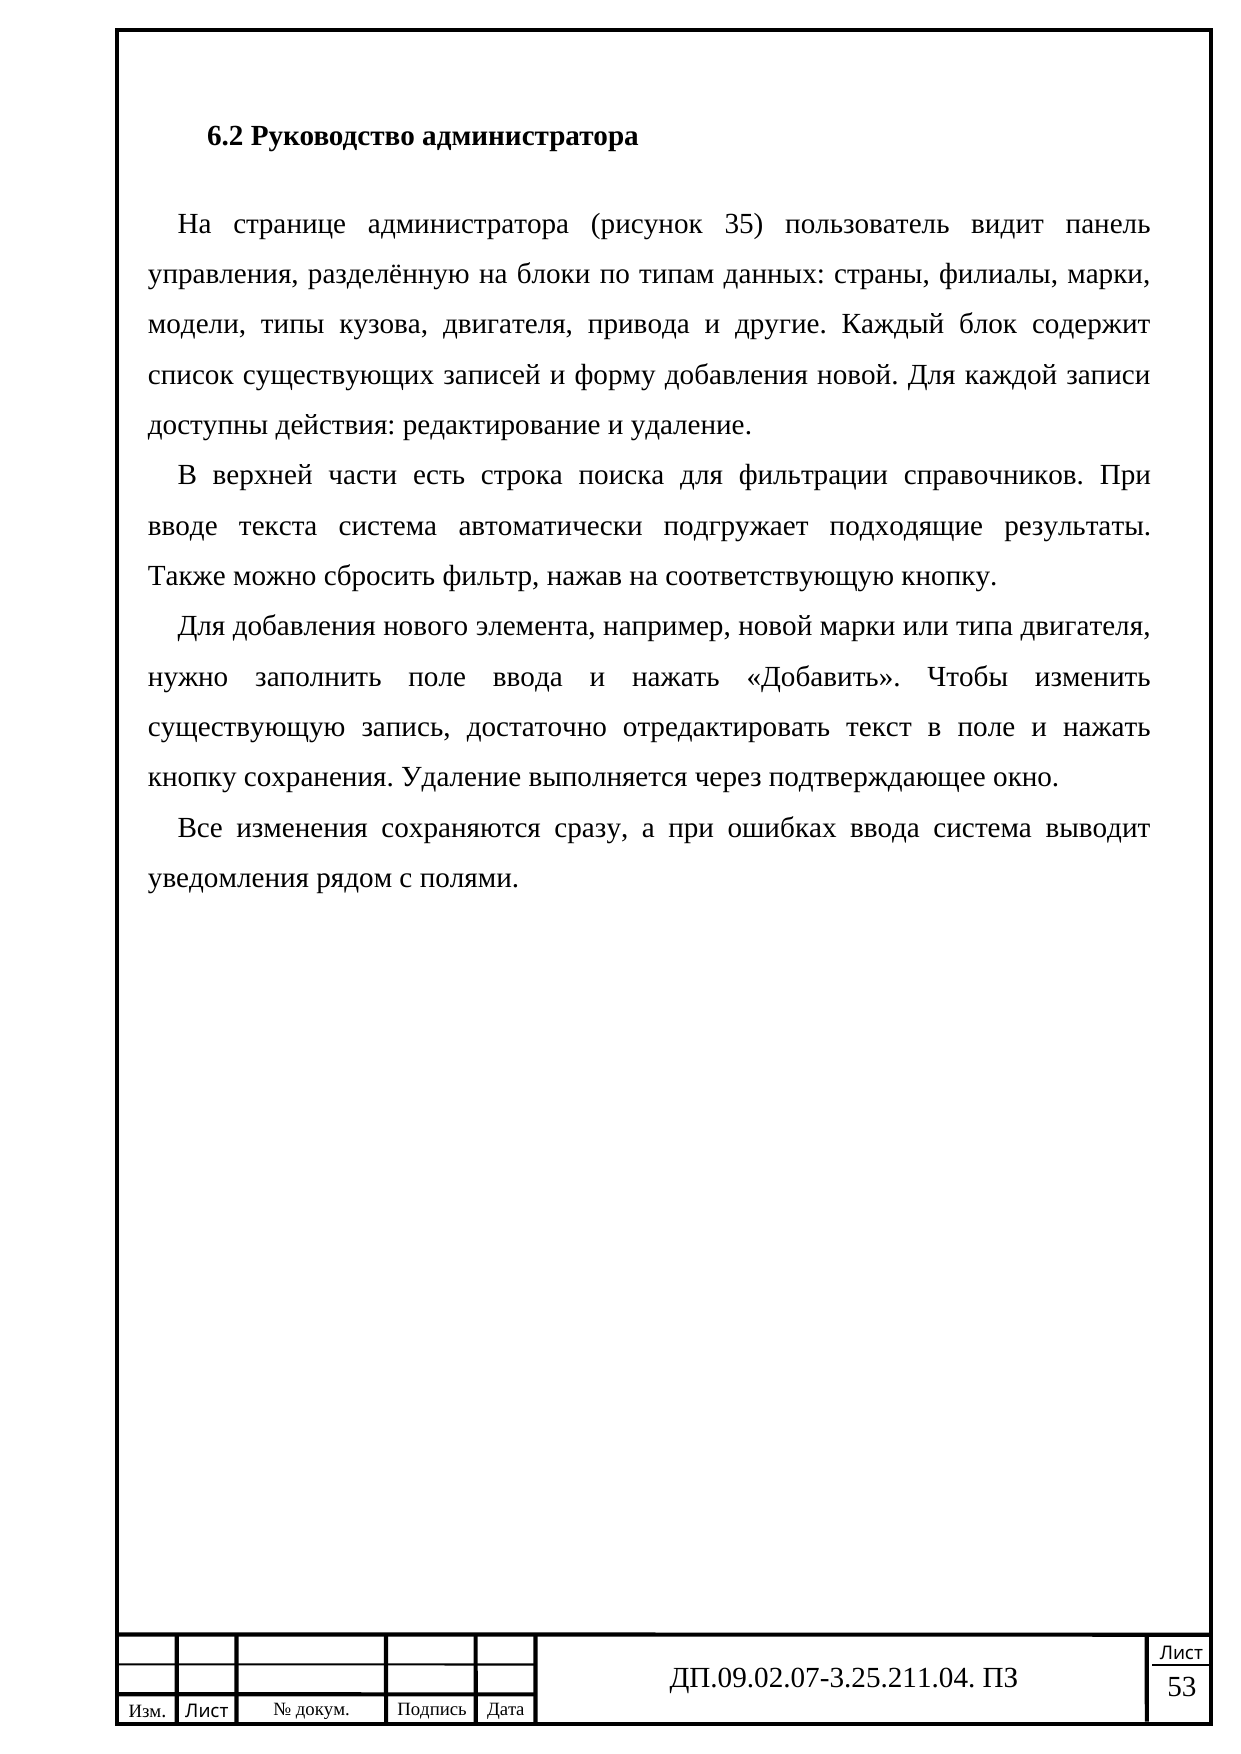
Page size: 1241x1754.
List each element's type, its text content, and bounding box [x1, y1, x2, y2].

text Все изменения сохраняются сразу, а при ошибках ввода система выводит уведомления рядом с полями. [148, 810, 1152, 893]
text Для добавления нового элемента, например, новой марки или типа двигателя, нужно заполнить поле ввода и нажать «Добавить». Чтобы изменить существующую запись, достаточно отредактировать текст в поле и нажать кнопку сохранения. Удаление выполняется через подтверждающее окно. [148, 608, 1152, 793]
text 6.2 Руководство администратора [133, 118, 1181, 152]
text В верхней части есть строка поиска для фильтрации справочников. При вводе текста система автоматически подгружает подходящие результаты. Также можно сбросить фильтр, нажав на соответствующую кнопку. [148, 457, 1152, 592]
text На странице администратора (рисунок 35) пользователь видит панель управления, разделённую на блоки по типам данных: страны, филиалы, марки, модели, типы кузова, двигателя, привода и другие. Каждый блок содержит список существующих записей и форму добавления новой. Для каждой записи доступны действия: редактирование и удаление. [148, 206, 1152, 441]
